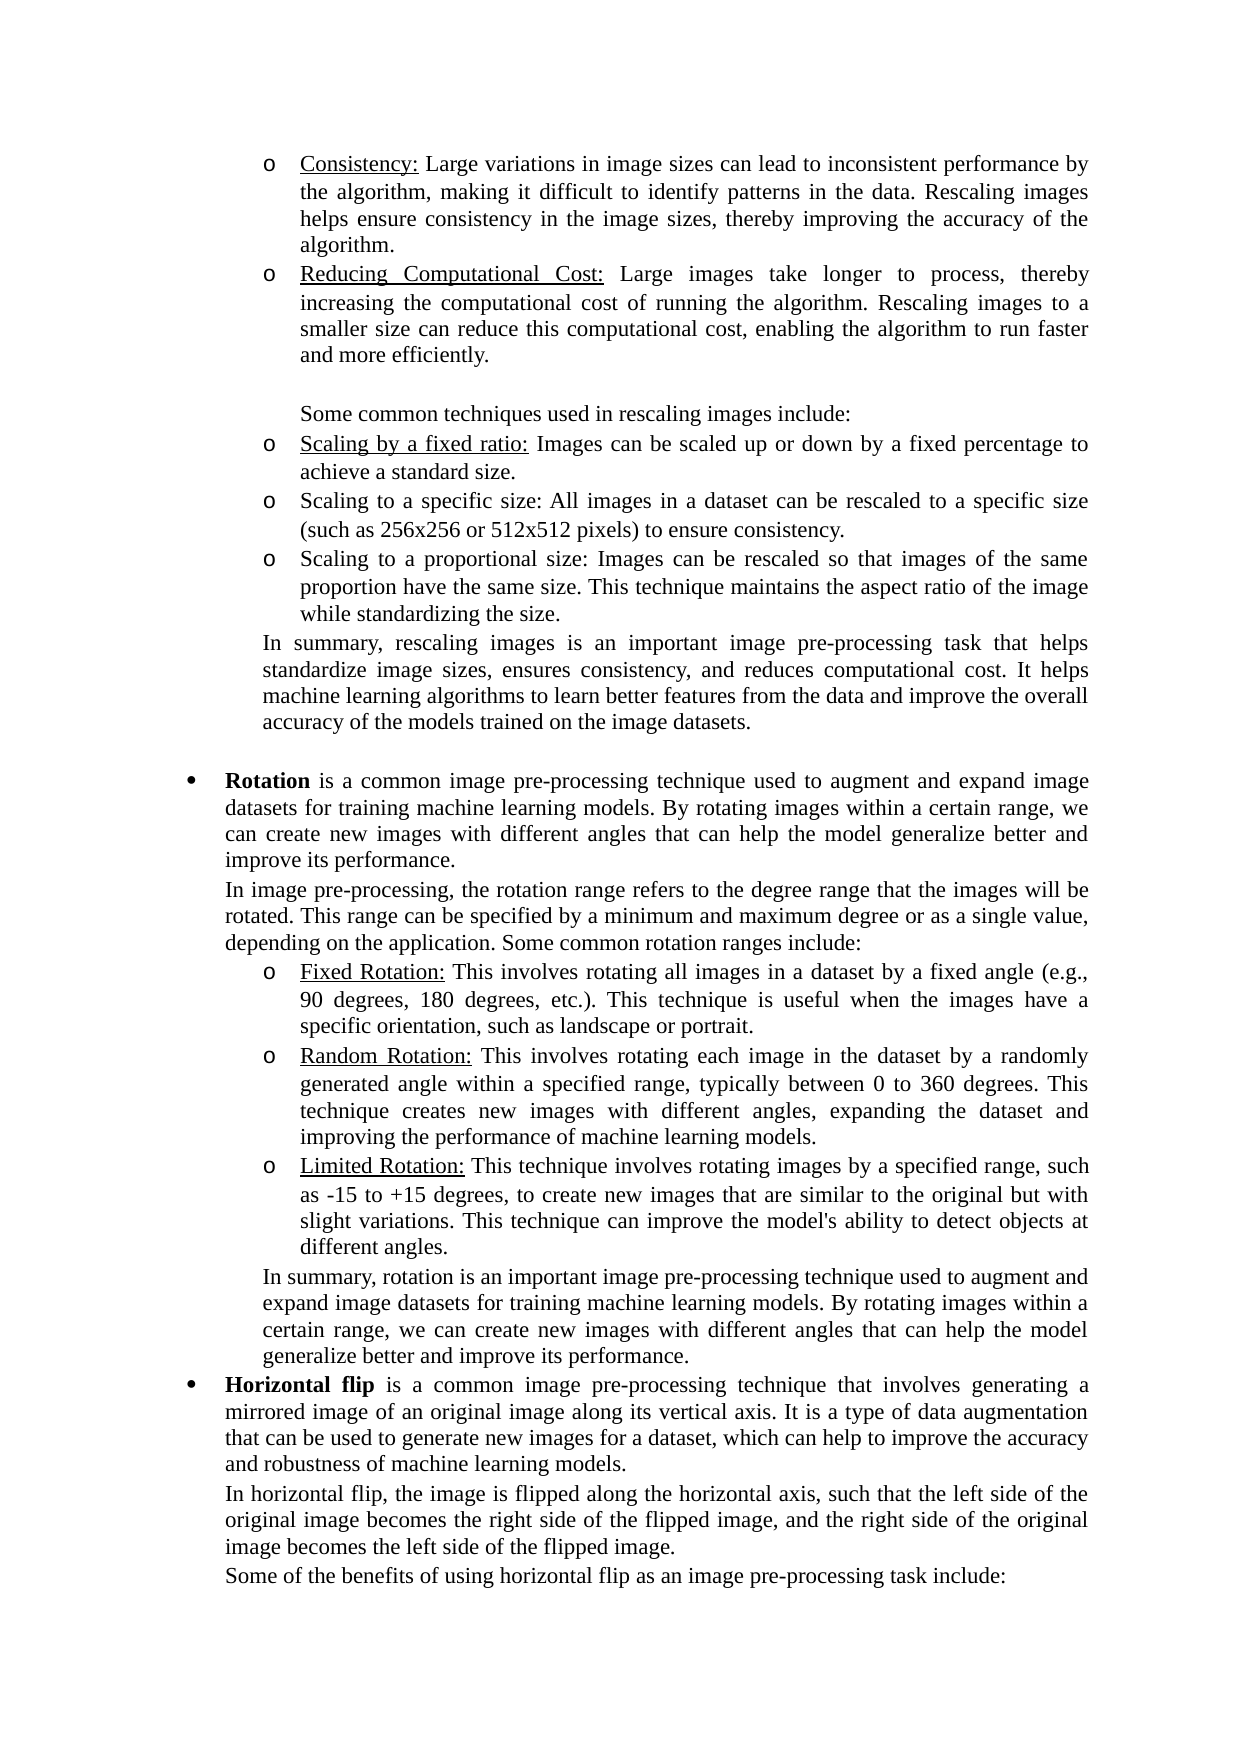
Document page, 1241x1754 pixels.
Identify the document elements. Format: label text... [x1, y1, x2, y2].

list Fixed Rotation: This involves rotating all images in a dataset by a fixed angle (e.g., 90 degrees, 180 degrees, etc.). This technique is useful when the images have a specific orientation, such as landscape or portrait. [262, 958, 1090, 1039]
list Limited Rotation: This technique involves rotating images by a specified range, such as -15 to +15 degrees, to create new images that are similar to the original but with slight variations. This technique can improve the model's ability to detect objects at different angles. [262, 1152, 1090, 1260]
list Consistency: Large variations in image sizes can lead to inconsistent performance by the algorithm, making it difficult to identify patterns in the data. Rescaling images helps ensure consistency in the image sizes, thereby improving the accuracy of the algorithm. [262, 150, 1090, 257]
list Scaling to a proportional size: Images can be rescaled so that images of the same proportion have the same size. This technique maintains the aspect ratio of the image while standardizing the size. [262, 545, 1090, 626]
list Random Rotation: This involves rotating each image in the dataset by a randomly generated angle within a specified range, typically between 0 to 360 degrees. This technique creates new images with different angles, expanding the dataset and improving the performance of machine learning models. [262, 1042, 1090, 1149]
text Some of the benefits of using horizontal flip as an image pre-processing task include: [225, 1562, 1090, 1588]
list Horizontal flip is a common image pre-processing technique that involves generating a mirrored image of an original image along its vertical axis. It is a type of data augmentation that can be used to generate new images for a dataset, which can help to improve the accuracy and robustness of machine learning models. [187, 1371, 1090, 1477]
list Scaling by a fixed ratio: Images can be scaled up or down by a fixed percentage to achieve a standard size. [262, 430, 1090, 484]
text In summary, rescaling images is an important image pre-processing task that helps standardize image sizes, ensures consistency, and reduces computational cost. It helps machine learning algorithms to learn better features from the data and improve the overall accuracy of the models trained on the image datasets. [262, 629, 1090, 735]
text Some common techniques used in rescaling images include: [300, 400, 1090, 427]
text In summary, rotation is an important image pre-processing technique used to augment and expand image datasets for training machine learning models. By rotating images within a certain range, we can create new images with different angles that can help the model generalize better and improve its performance. [262, 1263, 1090, 1368]
list Reducing Computational Cost: Large images take longer to process, thereby increasing the computational cost of running the algorithm. Rescaling images to a smaller size can reduce this computational cost, enabling the algorithm to run faster and more efficiently. [262, 260, 1090, 368]
text In image pre-processing, the rotation range refers to the degree range that the images will be rotated. This range can be specified by a minimum and maximum degree or as a single value, depending on the application. Some common rotation ranges include: [225, 876, 1090, 955]
list Scaling to a specific size: All images in a dataset can be rescaled to a specific size (such as 256x256 or 512x512 pixels) to ensure consistency. [262, 487, 1090, 542]
text In horizontal flip, the image is flipped along the horizontal axis, such that the left side of the original image becomes the right side of the flipped image, and the right side of the original image becomes the left side of the flipped image. [225, 1480, 1090, 1559]
list Rotation is a common image pre-processing technique used to augment and expand image datasets for training machine learning models. By rotating images within a certain range, we can create new images with different angles that can help the model generalize better and improve its performance. [187, 767, 1090, 873]
